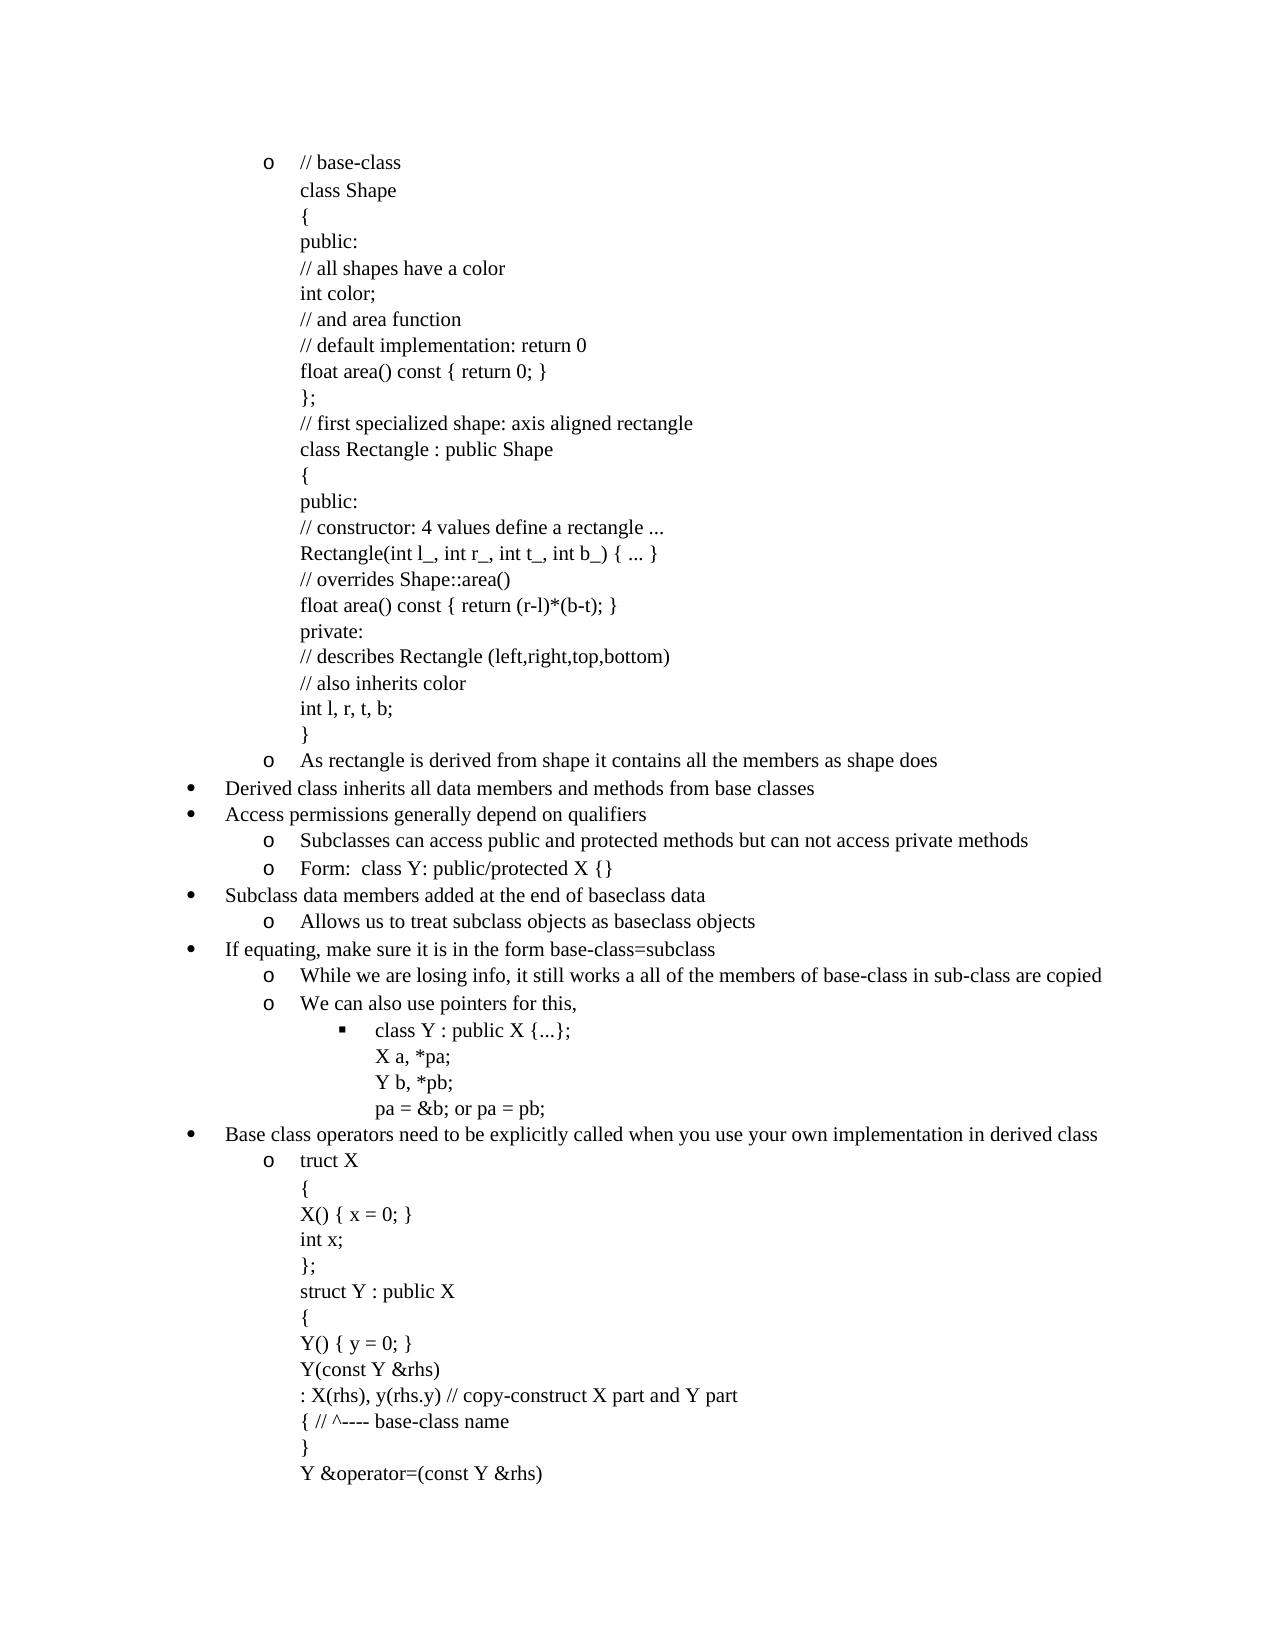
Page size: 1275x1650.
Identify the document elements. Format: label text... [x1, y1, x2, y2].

list Derived class inherits all data members and methods from base classes [187, 776, 1125, 800]
list Allows us to treat subclass objects as baseclass objects [262, 909, 1125, 935]
list As rectangle is derived from shape it contains all the members as shape does [262, 748, 1125, 774]
list Access permissions generally depend on qualifiers [187, 802, 1125, 826]
list Subclasses can access public and protected methods but can not access private methods [262, 828, 1125, 853]
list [262, 1148, 1125, 1485]
list class Y : public X {...}; X a, *pa; Y b, *pb; pa = &b; or pa = pb; [337, 1018, 1125, 1120]
list While we are losing info, it still works a all of the members of base-class in sub-class are copied [262, 963, 1125, 988]
list If equating, make sure it is in the form base-class=subclass [187, 937, 1125, 961]
list Base class operators need to be explicitly called when you use your own implementation in derived class [187, 1122, 1125, 1146]
list Form: class Y: public/protected X {} [262, 856, 1125, 881]
list We can also use pointers for this, [262, 991, 1125, 1016]
list // base-class class Shape { public: // all shapes have a color int color; // and area function // default implementation: return 0 float area() const { return 0; } }; // first specialized shape: axis aligned rectangle class Rectangle : public Shape { public: // constructor: 4 values define a rectangle ... Rectangle(int l_, int r_, int t_, int b_) { ... } // overrides Shape::area() float area() const { return (r-l)*(b-t); } private: // describes Rectangle (left,right,top,bottom) // also inherits color int l, r, t, b; } [262, 150, 1125, 746]
list Subclass data members added at the end of baseclass data [187, 883, 1125, 907]
